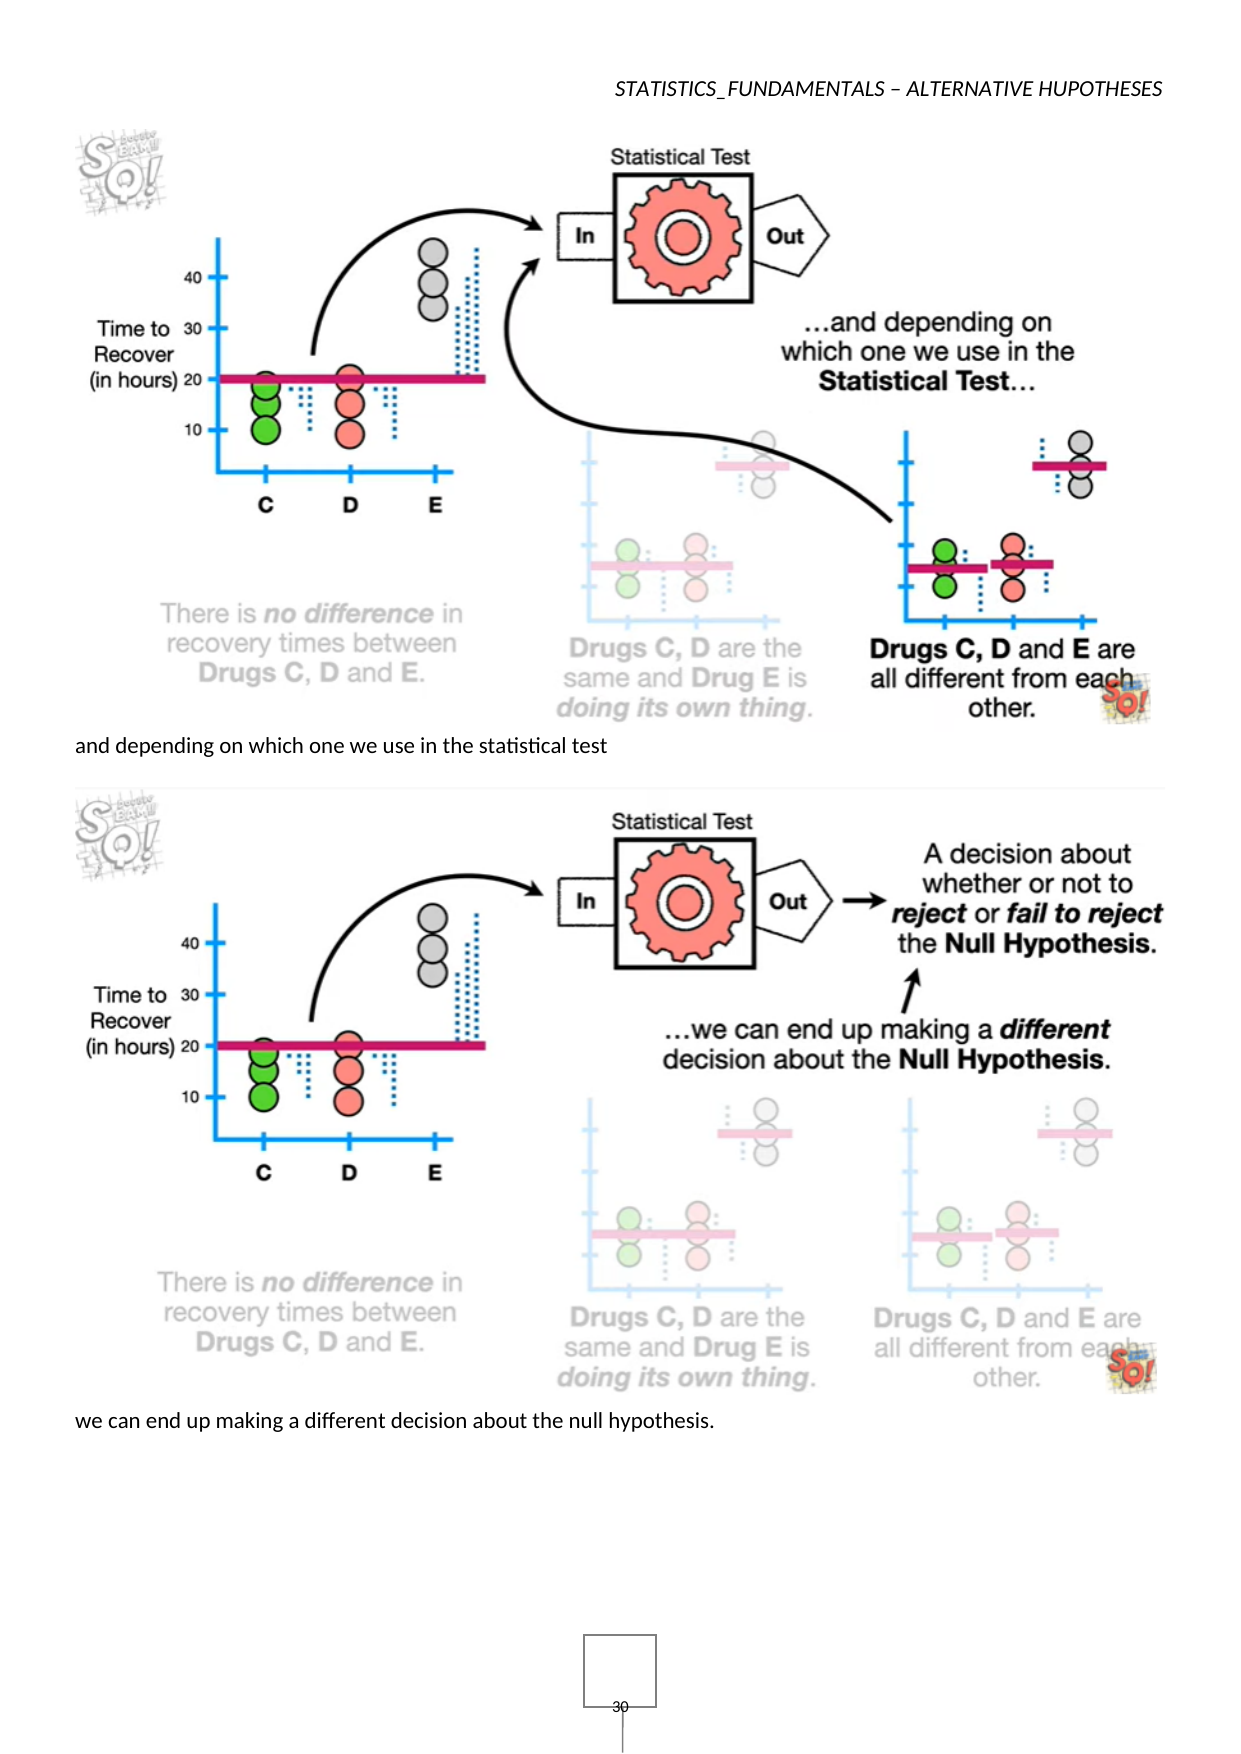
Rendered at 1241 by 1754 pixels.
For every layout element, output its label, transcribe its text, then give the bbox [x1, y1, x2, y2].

picture [75, 787, 1166, 1407]
picture [75, 129, 1166, 732]
text we can end up making a different decision about the null hypothesis. [75, 1407, 1165, 1434]
text and depending on which one we use in the statistical test [75, 732, 1165, 759]
